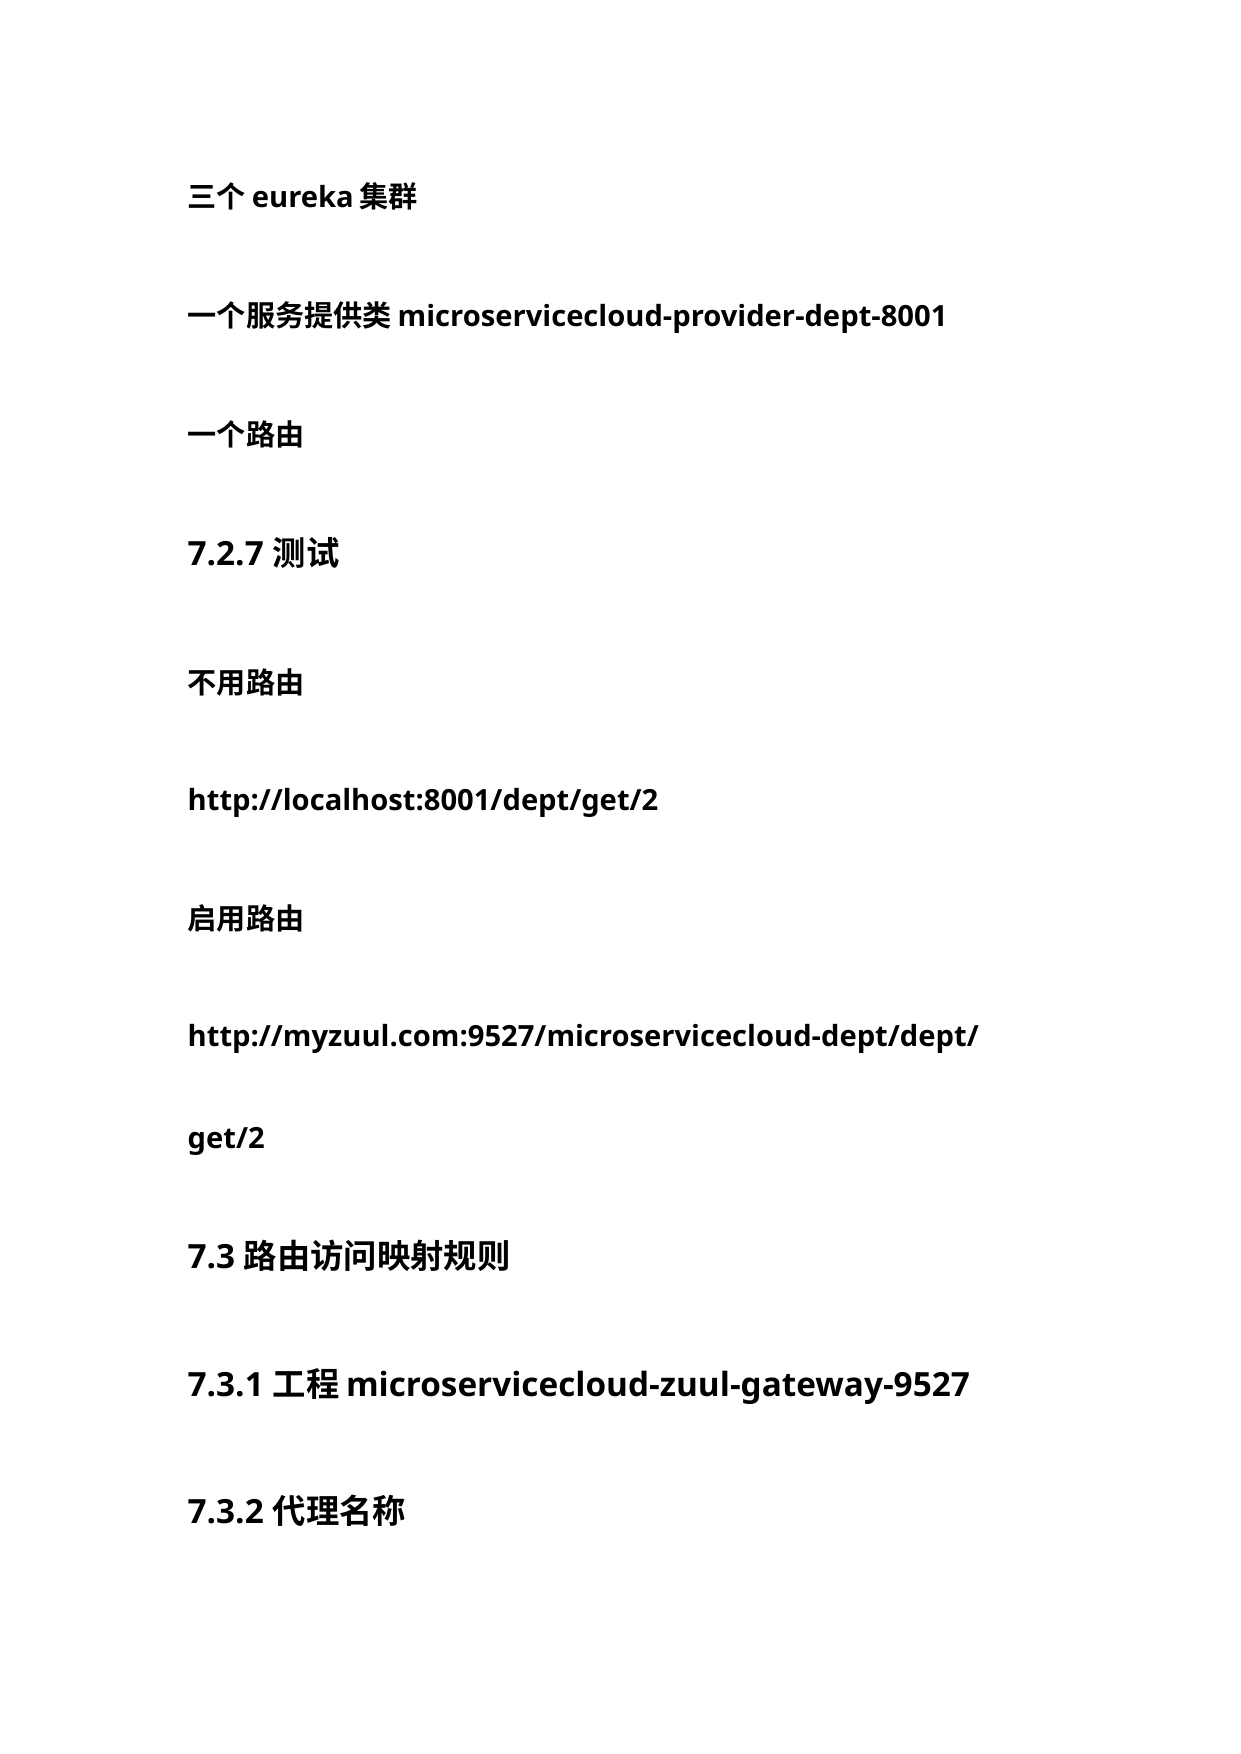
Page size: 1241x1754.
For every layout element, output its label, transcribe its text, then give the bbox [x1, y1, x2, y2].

text 路由访问映射规则 [187, 1222, 1053, 1287]
text http://myzuul.com:9527/microservicecloud-dept/dept/get/2 [187, 1003, 1053, 1169]
text http://localhost:8001/dept/get/2 [187, 767, 1053, 832]
text 启用路由 [187, 884, 1053, 949]
text 三个eureka集群 [187, 162, 1053, 227]
text 不用路由 [187, 648, 1053, 713]
text 测试 [187, 518, 1053, 583]
text 代理名称 [187, 1477, 1053, 1542]
text 一个服务提供类microservicecloud-provider-dept-8001 [187, 281, 1053, 346]
text 一个路由 [187, 400, 1053, 465]
text 工程microservicecloud-zuul-gateway-9527 [187, 1349, 1053, 1414]
